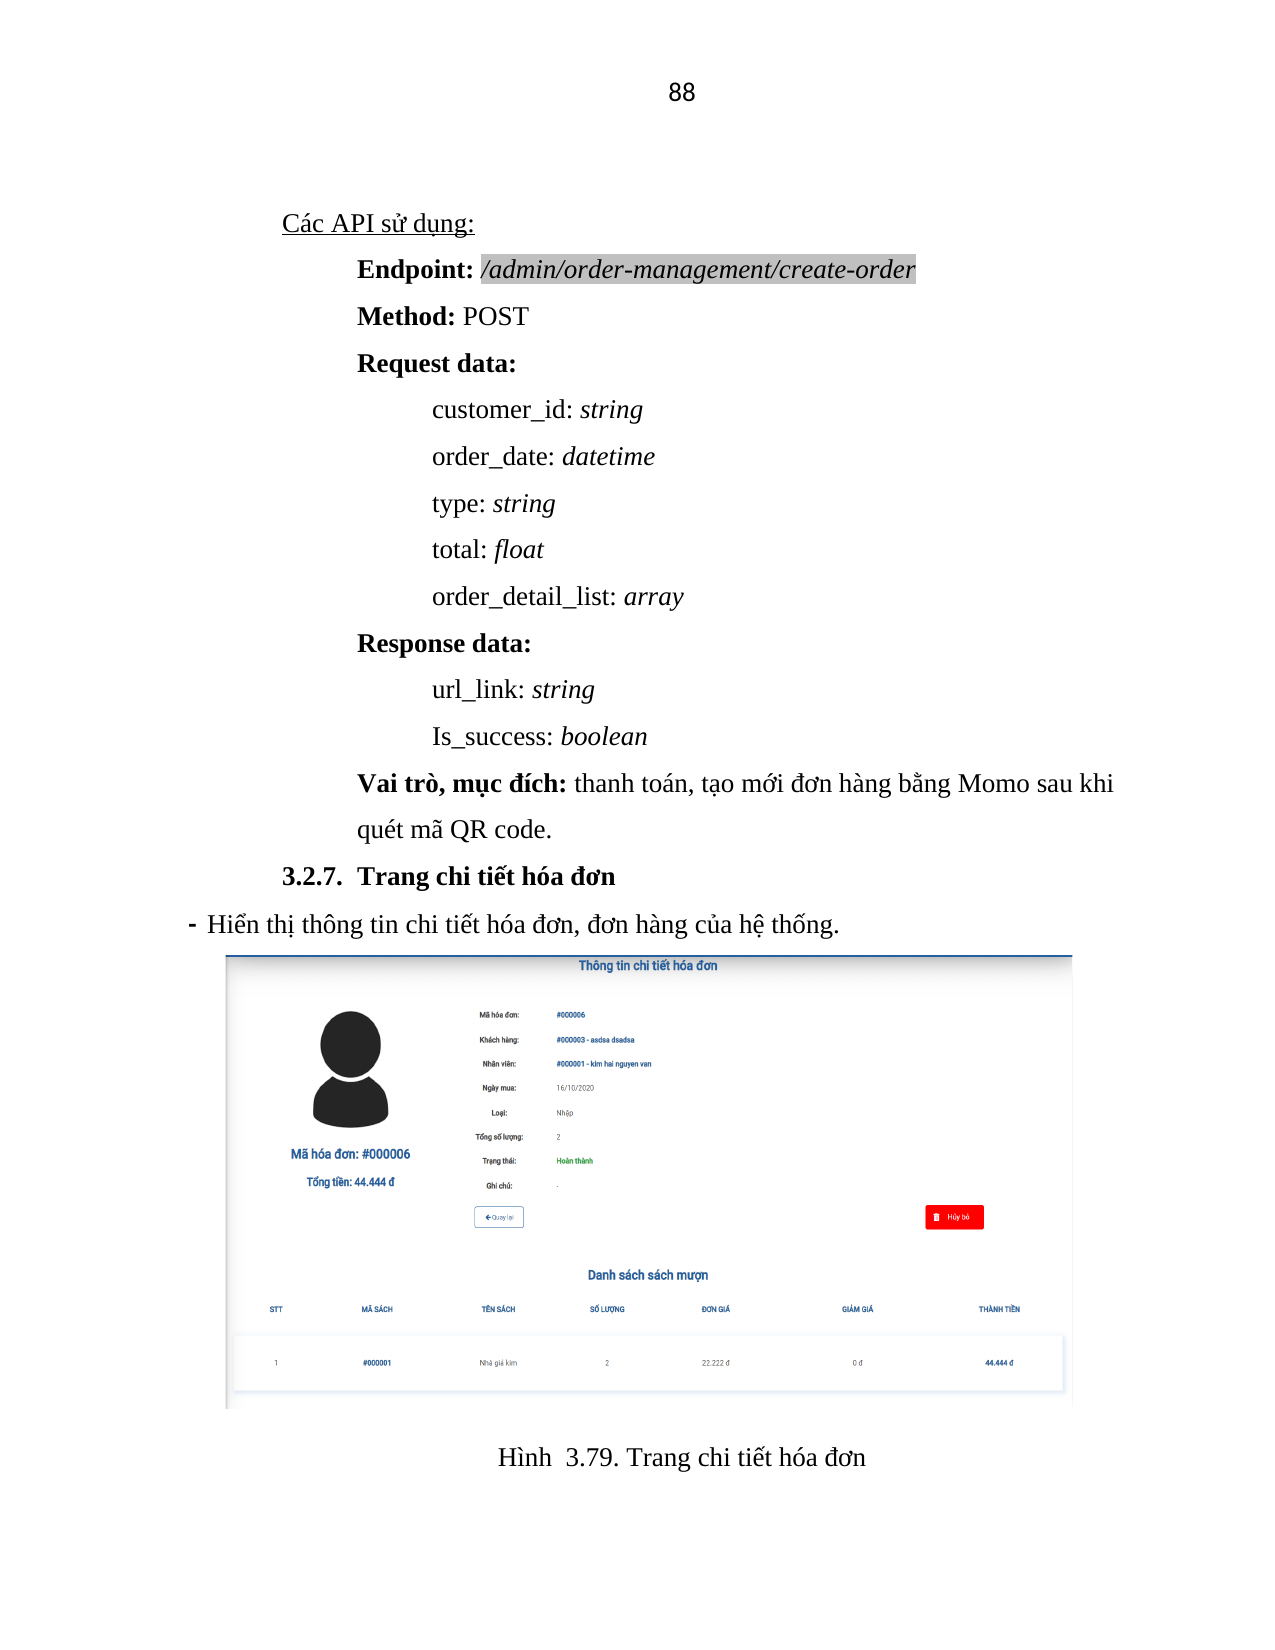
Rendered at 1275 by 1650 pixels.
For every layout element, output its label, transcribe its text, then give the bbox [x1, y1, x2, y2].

list Endpoint: /admin/order-management/create-order [357, 253, 1157, 284]
list Response data: [357, 627, 1157, 658]
list order_date: datetime [357, 440, 1157, 471]
list Các API sử dụng: [282, 207, 1157, 238]
list Trang chi tiết hóa đơn [282, 860, 1157, 891]
list Method: POST [357, 300, 1157, 331]
list Request data: [357, 347, 1157, 378]
list total: float [357, 533, 1157, 564]
list Is_success: boolean [357, 720, 1157, 751]
list Hiển thị thông tin chi tiết hóa đơn, đơn hàng của hệ thống. [188, 907, 1157, 1408]
list customer_id: string [357, 393, 1157, 424]
list order_detail_list: array [357, 580, 1157, 611]
list url_link: string [357, 673, 1157, 704]
list type: string [357, 487, 1157, 518]
list Vai trò, mục đích: thanh toán, tạo mới đơn hàng bằng Momo sau khi quét mã QR code. [357, 767, 1157, 844]
